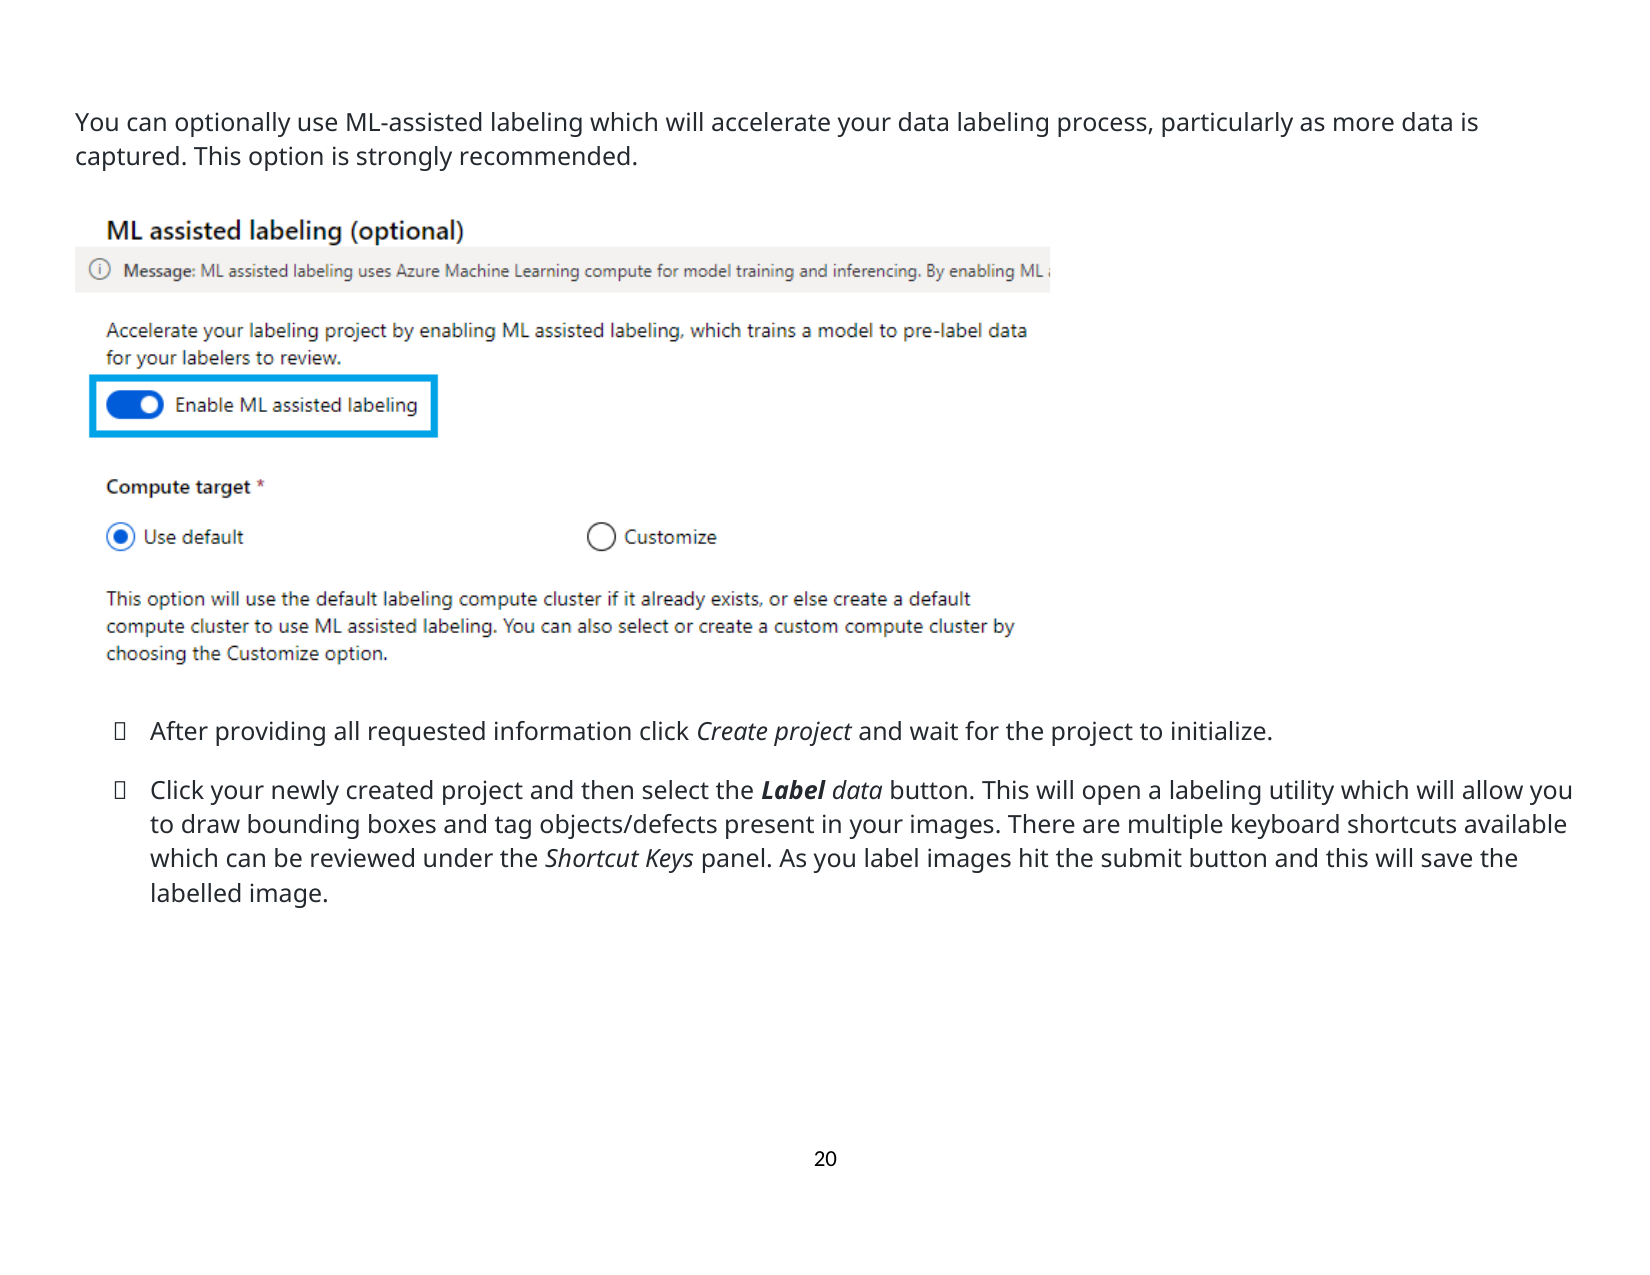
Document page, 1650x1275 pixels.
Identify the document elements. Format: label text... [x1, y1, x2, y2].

picture [75, 201, 1050, 689]
text You can optionally use ML-assisted labeling which will accelerate your data labeling process, particularly as more data is captured. This option is strongly recommended. [75, 104, 1575, 172]
list Click your newly created project and then select the Label data button. This will open a labeling utility which will allow you to draw bounding boxes and tag objects/defects present in your images. There are multiple keyboard shortcuts available which can be reviewed under the Shortcut Keys panel. As you label images hit the submit button and this will save the labelled image. [112, 773, 1575, 909]
list After providing all requested information click Create project and wait for the project to initialize. [112, 714, 1575, 748]
